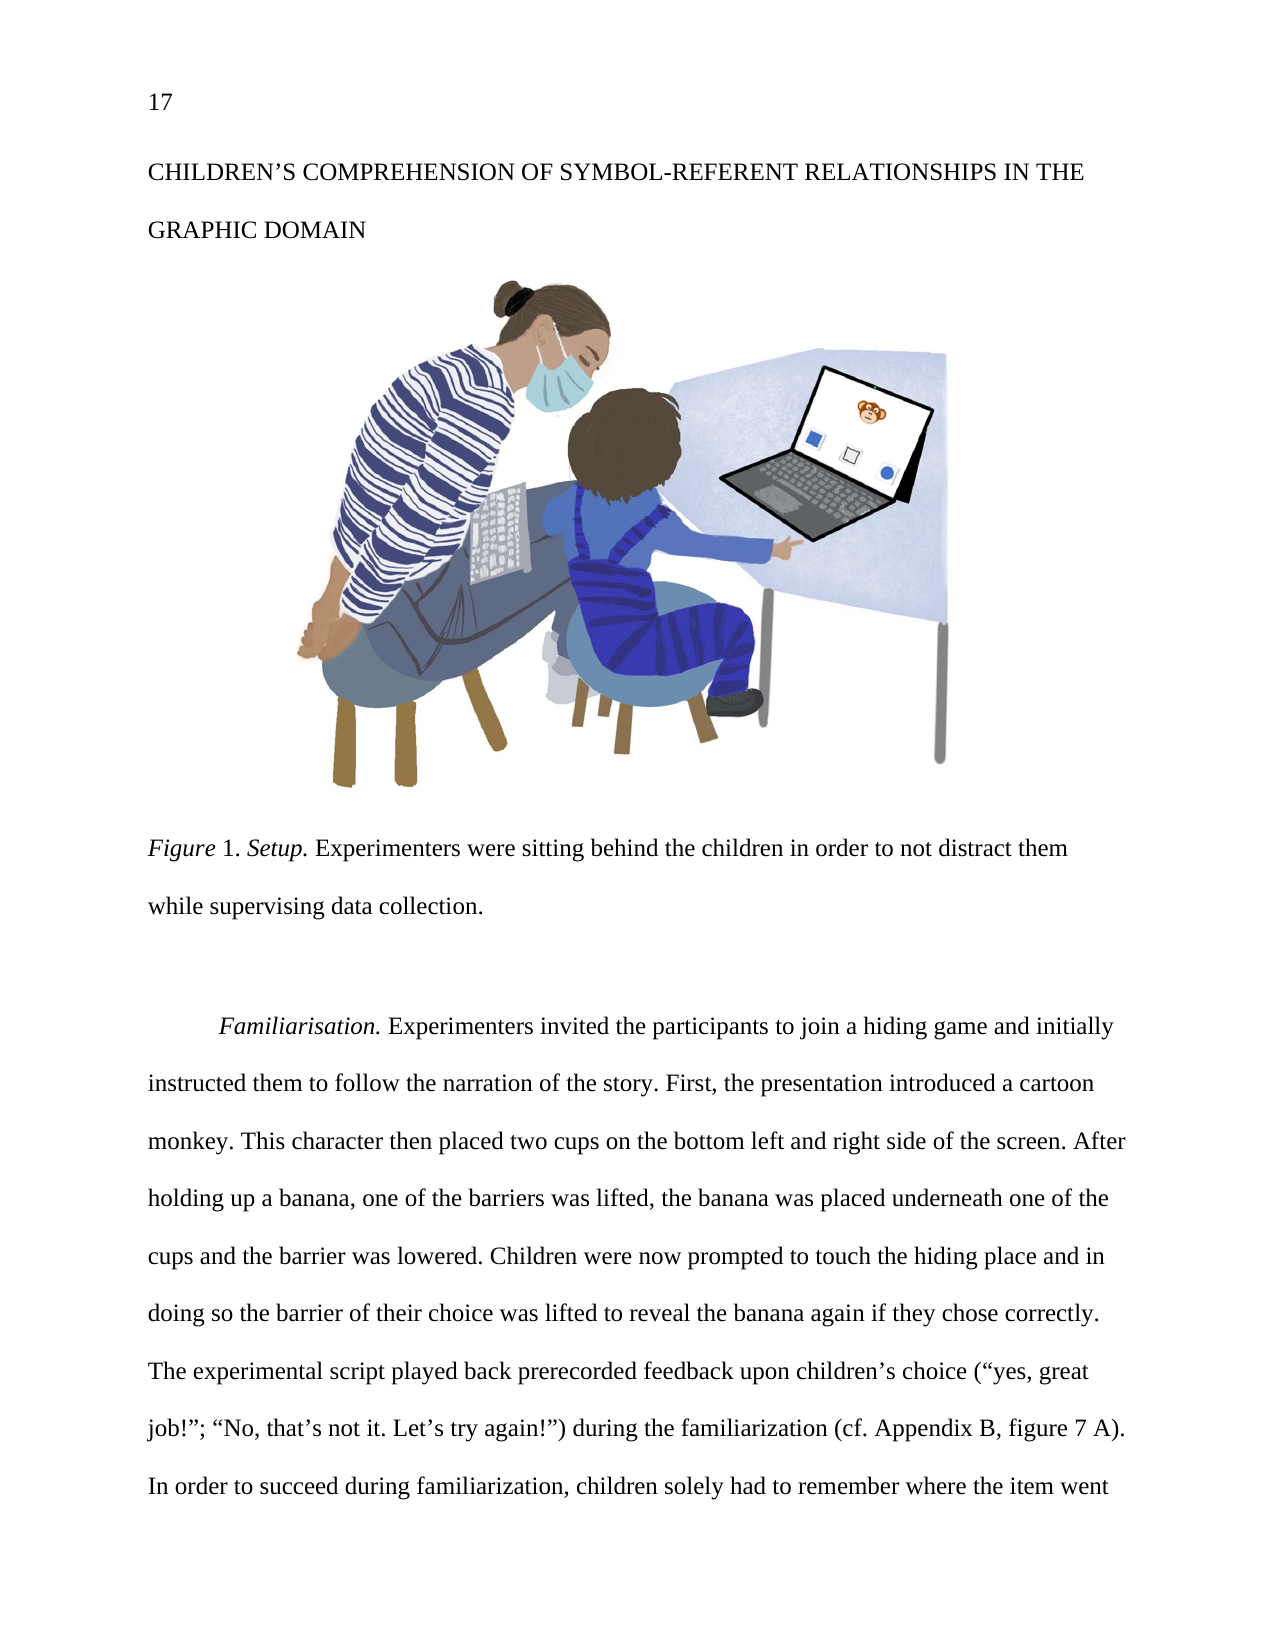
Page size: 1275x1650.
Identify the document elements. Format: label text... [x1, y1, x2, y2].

text Figure 1. Setup. Experimenters were sitting behind the children in order to not distract them while supervising data collection. [148, 833, 1127, 920]
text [148, 1011, 1127, 1500]
picture [294, 272, 981, 793]
